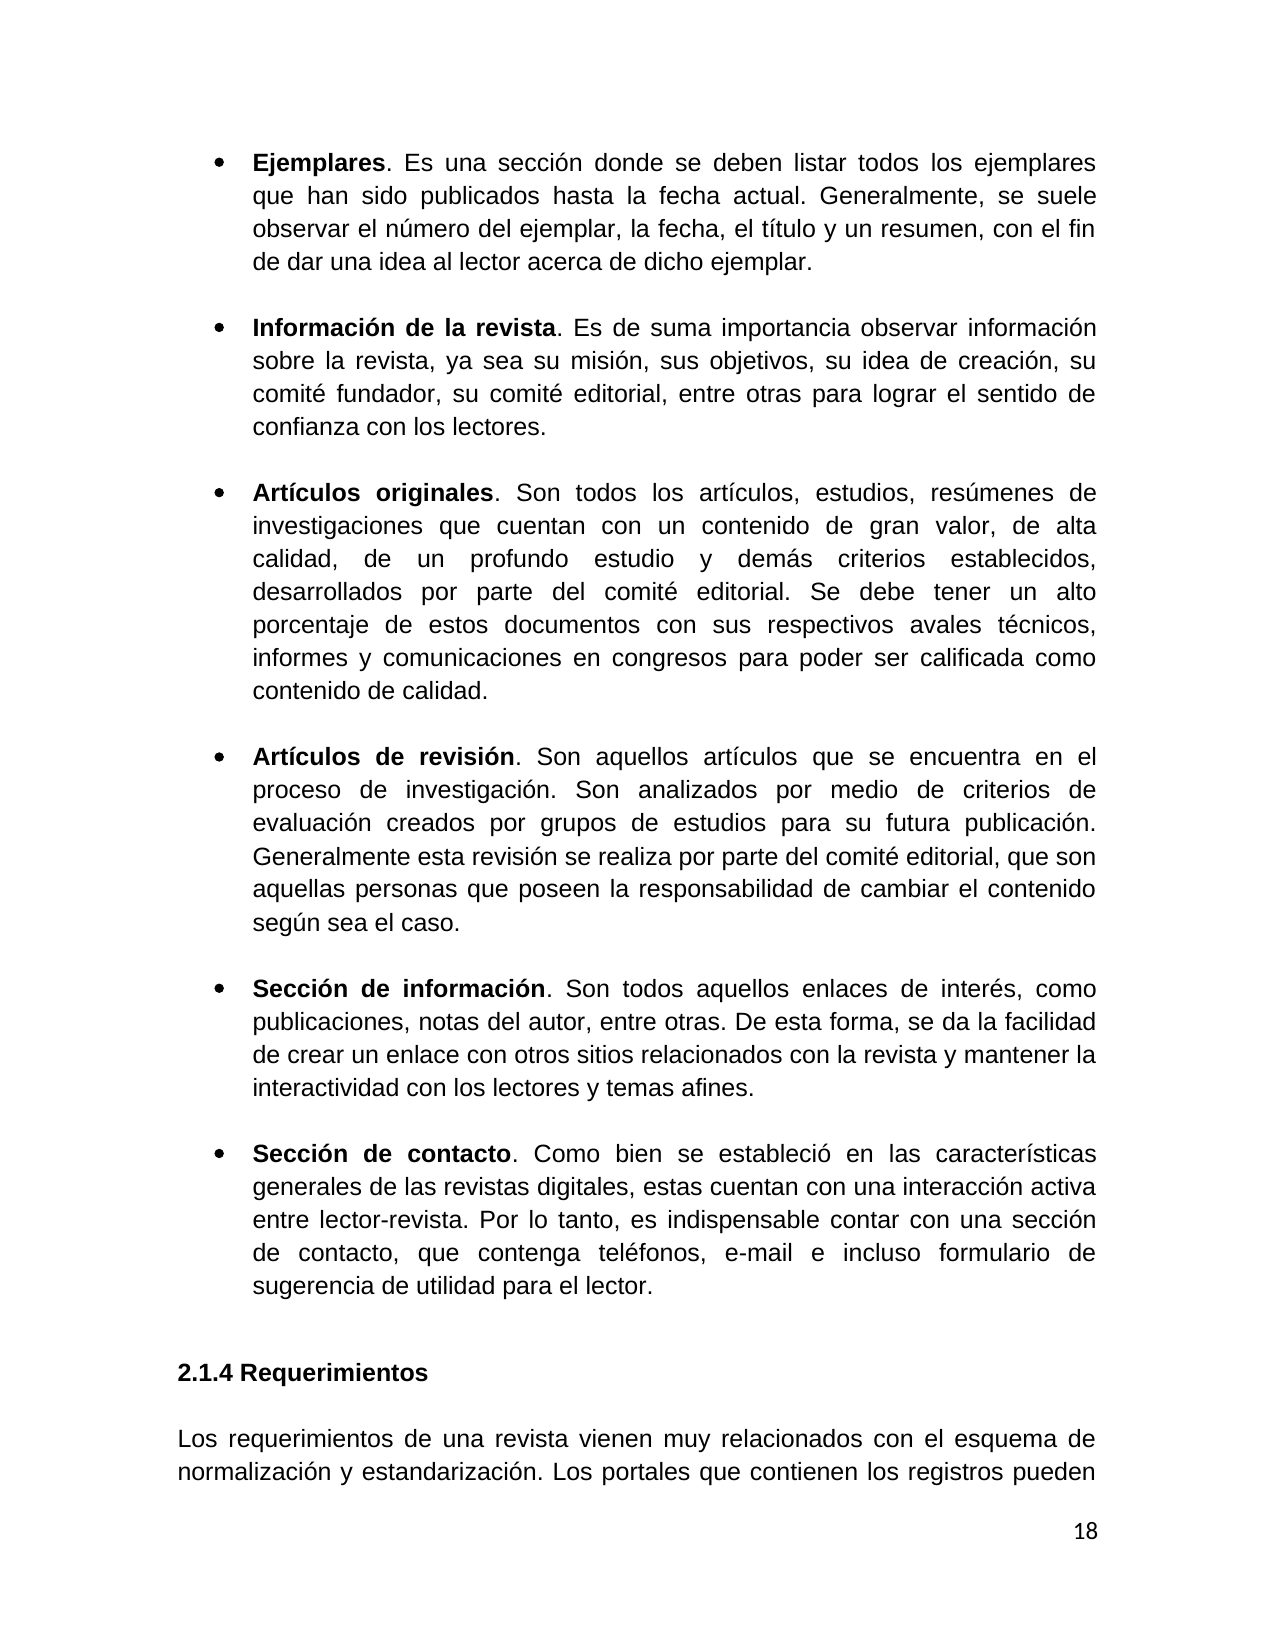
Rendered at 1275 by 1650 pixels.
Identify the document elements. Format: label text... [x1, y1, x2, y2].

list Artículos originales. Son todos los artículos, estudios, resúmenes de investigaciones que cuentan con un contenido de gran valor, de alta calidad, de un profundo estudio y demás criterios establecidos, desarrollados por parte del comité editorial. Se debe tener un alto porcentaje de estos documentos con sus respectivos avales técnicos, informes y comunicaciones en congresos para poder ser calificada como contenido de calidad. [215, 478, 1098, 705]
list Ejemplares. Es una sección donde se deben listar todos los ejemplares que han sido publicados hasta la fecha actual. Generalmente, se suele observar el número del ejemplar, la fecha, el título y un resumen, con el fin de dar una idea al lector acerca de dicho ejemplar. [215, 148, 1098, 276]
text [177, 1424, 1098, 1486]
list Sección de información. Son todos aquellos enlaces de interés, como publicaciones, notas del autor, entre otras. De esta forma, se da la facilidad de crear un enlace con otros sitios relacionados con la revista y mantener la interactividad con los lectores y temas afines. [215, 973, 1098, 1101]
list Artículos de revisión. Son aquellos artículos que se encuentra en el proceso de investigación. Son analizados por medio de criterios de evaluación creados por grupos de estudios para su futura publicación. Generalmente esta revisión se realiza por parte del comité editorial, que son aquellas personas que poseen la responsabilidad de cambiar el contenido según sea el caso. [215, 742, 1098, 936]
subtitle 2.1.4 Requerimientos [177, 1358, 1098, 1387]
list Información de la revista. Es de suma importancia observar información sobre la revista, ya sea su misión, sus objetivos, su idea de creación, su comité fundador, su comité editorial, entre otras para lograr el sentido de confianza con los lectores. [215, 313, 1098, 441]
list Sección de contacto. Como bien se estableció en las características generales de las revistas digitales, estas cuentan con una interacción activa entre lector-revista. Por lo tanto, es indispensable contar con una sección de contacto, que contenga teléfonos, e-mail e incluso formulario de sugerencia de utilidad para el lector. [215, 1139, 1098, 1300]
